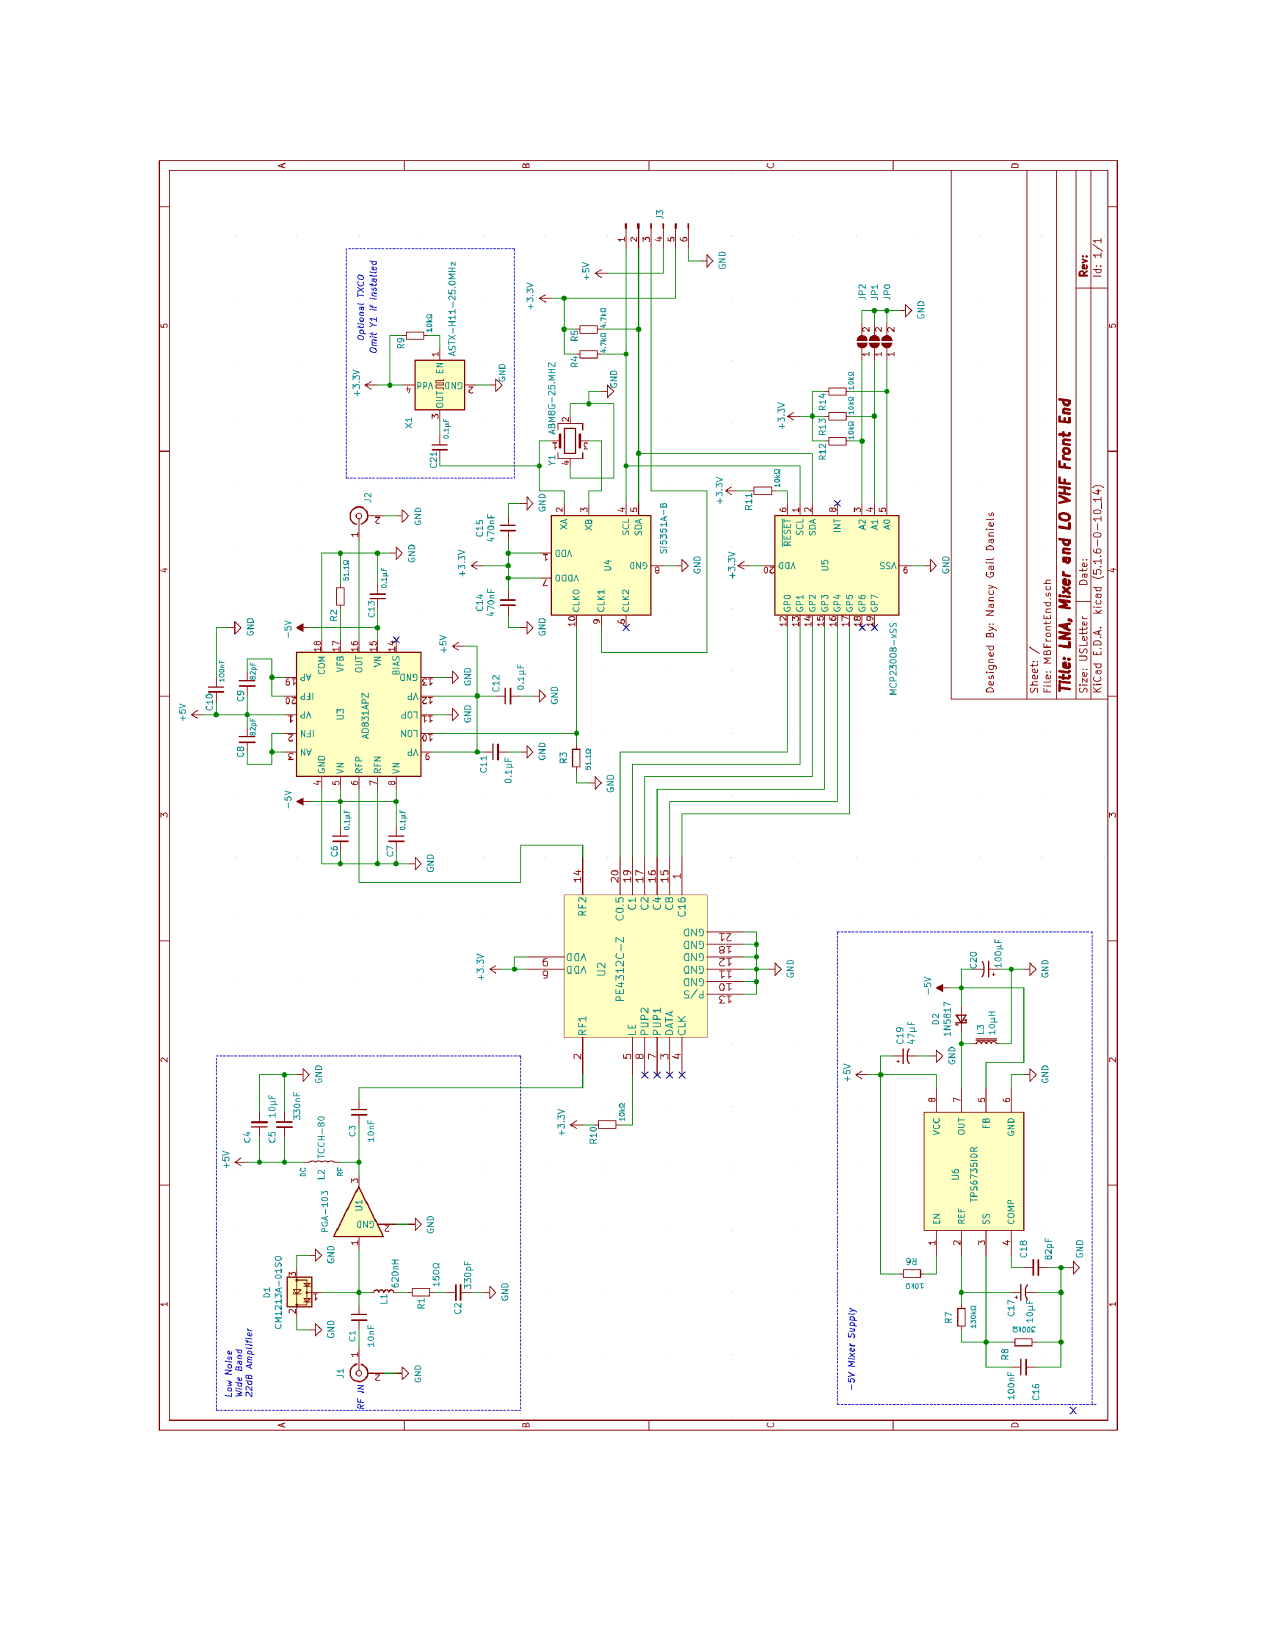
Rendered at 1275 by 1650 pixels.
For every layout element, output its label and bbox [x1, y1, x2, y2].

picture [152, 156, 1127, 1437]
